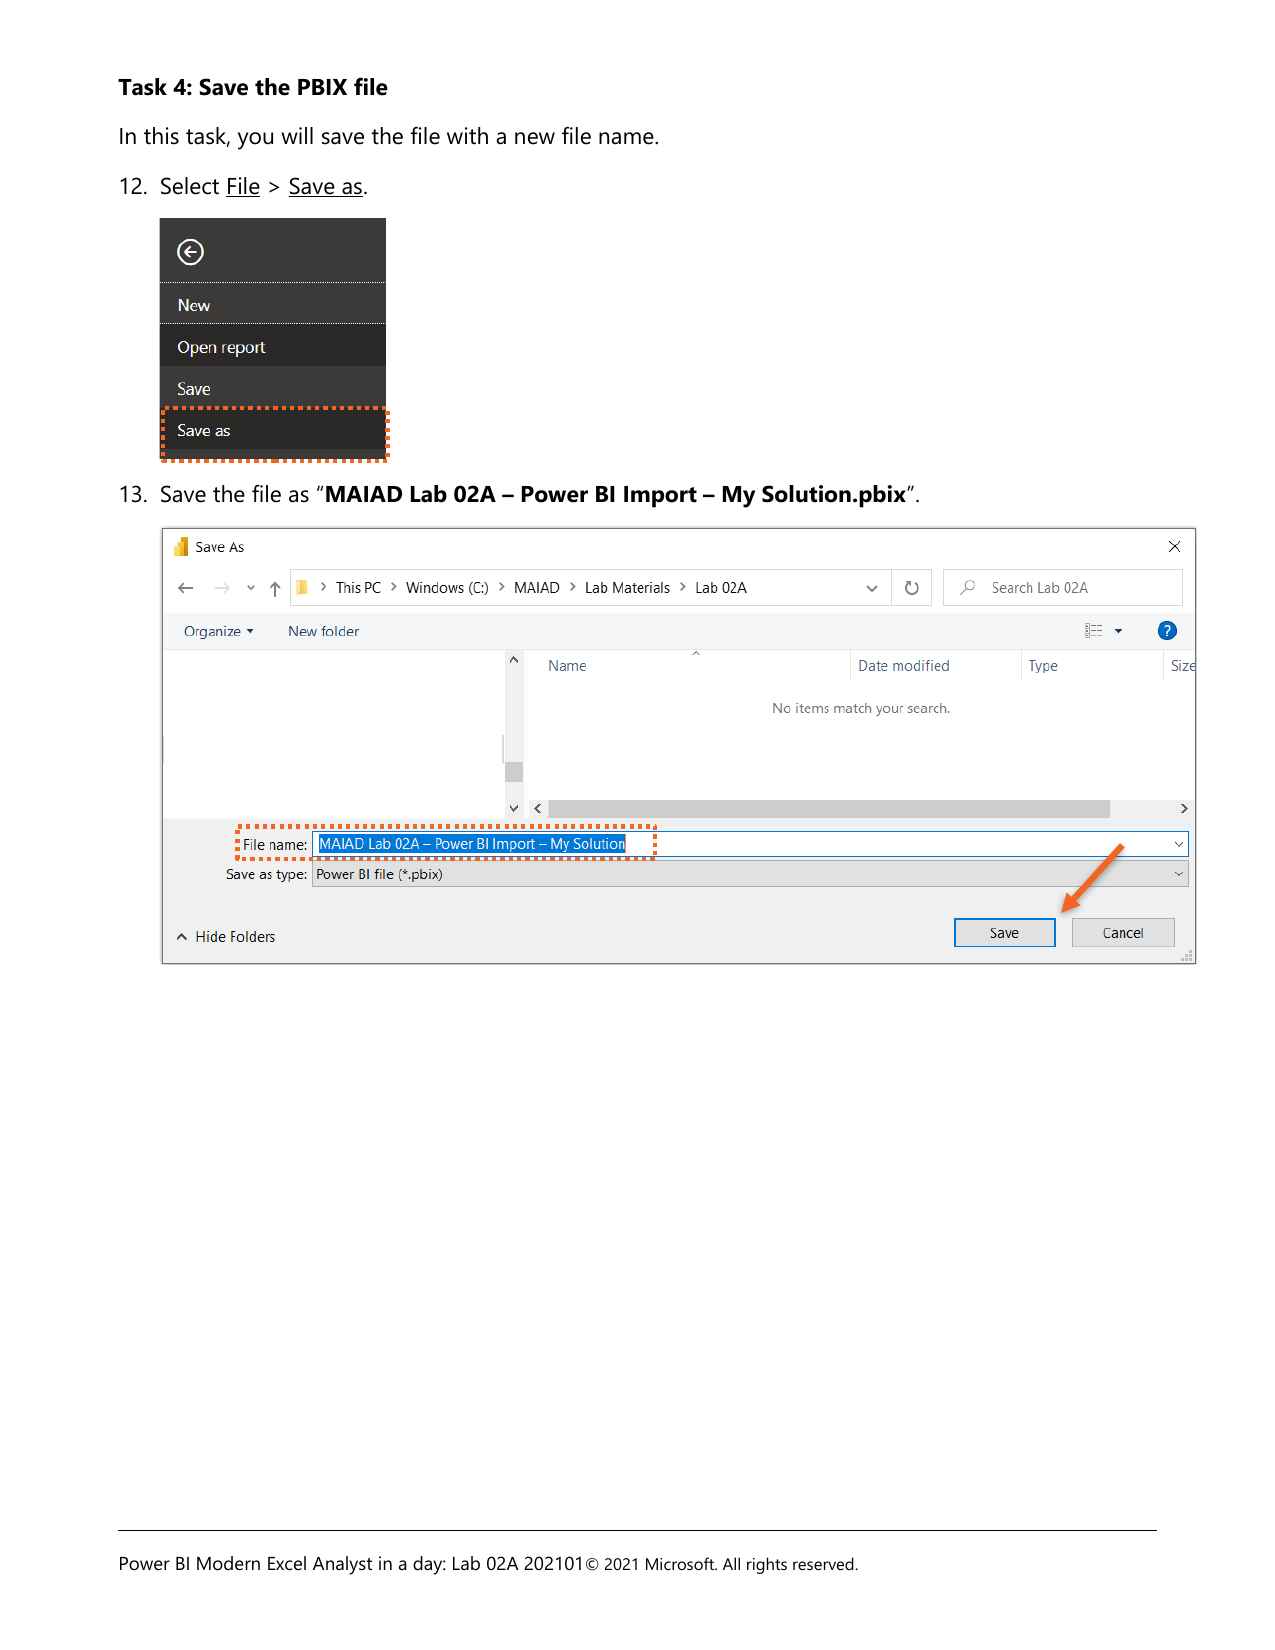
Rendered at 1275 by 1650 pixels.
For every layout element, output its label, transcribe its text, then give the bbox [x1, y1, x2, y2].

text In this task, you will save the file with a new file name. [118, 120, 1157, 151]
picture [159, 526, 1197, 965]
subtitle Task 4: Save the PBIX file [118, 71, 1157, 101]
text Select File > Save as. [118, 169, 1157, 200]
picture [159, 218, 386, 459]
text Save the file as “MAIAD Lab 02A – Power BI Import – My Solution.pbix”. [118, 477, 1157, 508]
